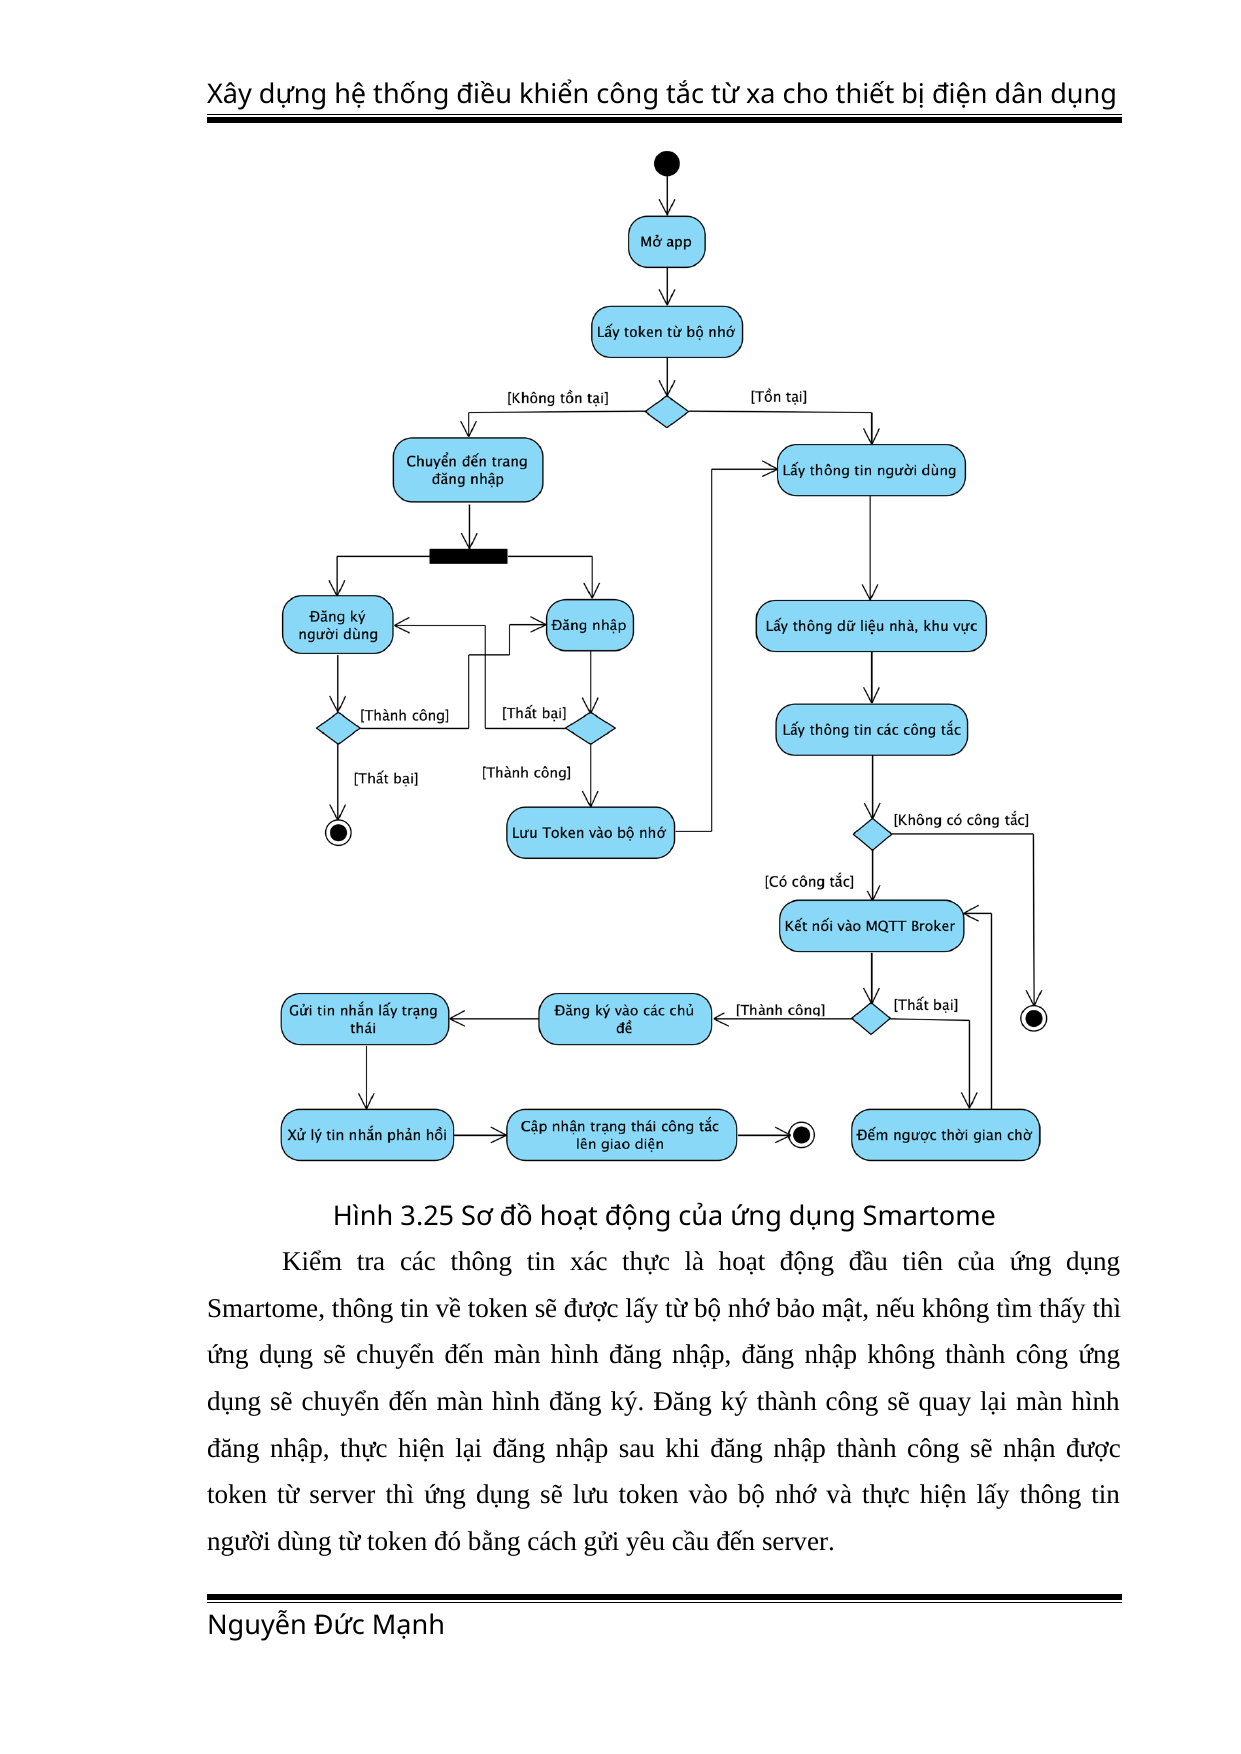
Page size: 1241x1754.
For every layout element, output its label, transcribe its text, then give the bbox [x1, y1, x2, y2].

picture [273, 147, 1056, 1168]
text Kiểm tra các thông tin xác thực là hoạt động đầu tiên của ứng dụng Smartome, thông tin về token sẽ được lấy từ bộ nhớ bảo mật, nếu không tìm thấy thì ứng dụng sẽ chuyển đến màn hình đăng nhập, đăng nhập không thành công ứng dụng sẽ chuyển đến màn hình đăng ký. Đăng ký thành công sẽ quay lại màn hình đăng nhập, thực hiện lại đăng nhập sau khi đăng nhập thành công sẽ nhận được token từ server thì ứng dụng sẽ lưu token vào bộ nhớ và thực hiện lấy thông tin người dùng từ token đó bằng cách gửi yêu cầu đến server. [207, 1245, 1122, 1556]
